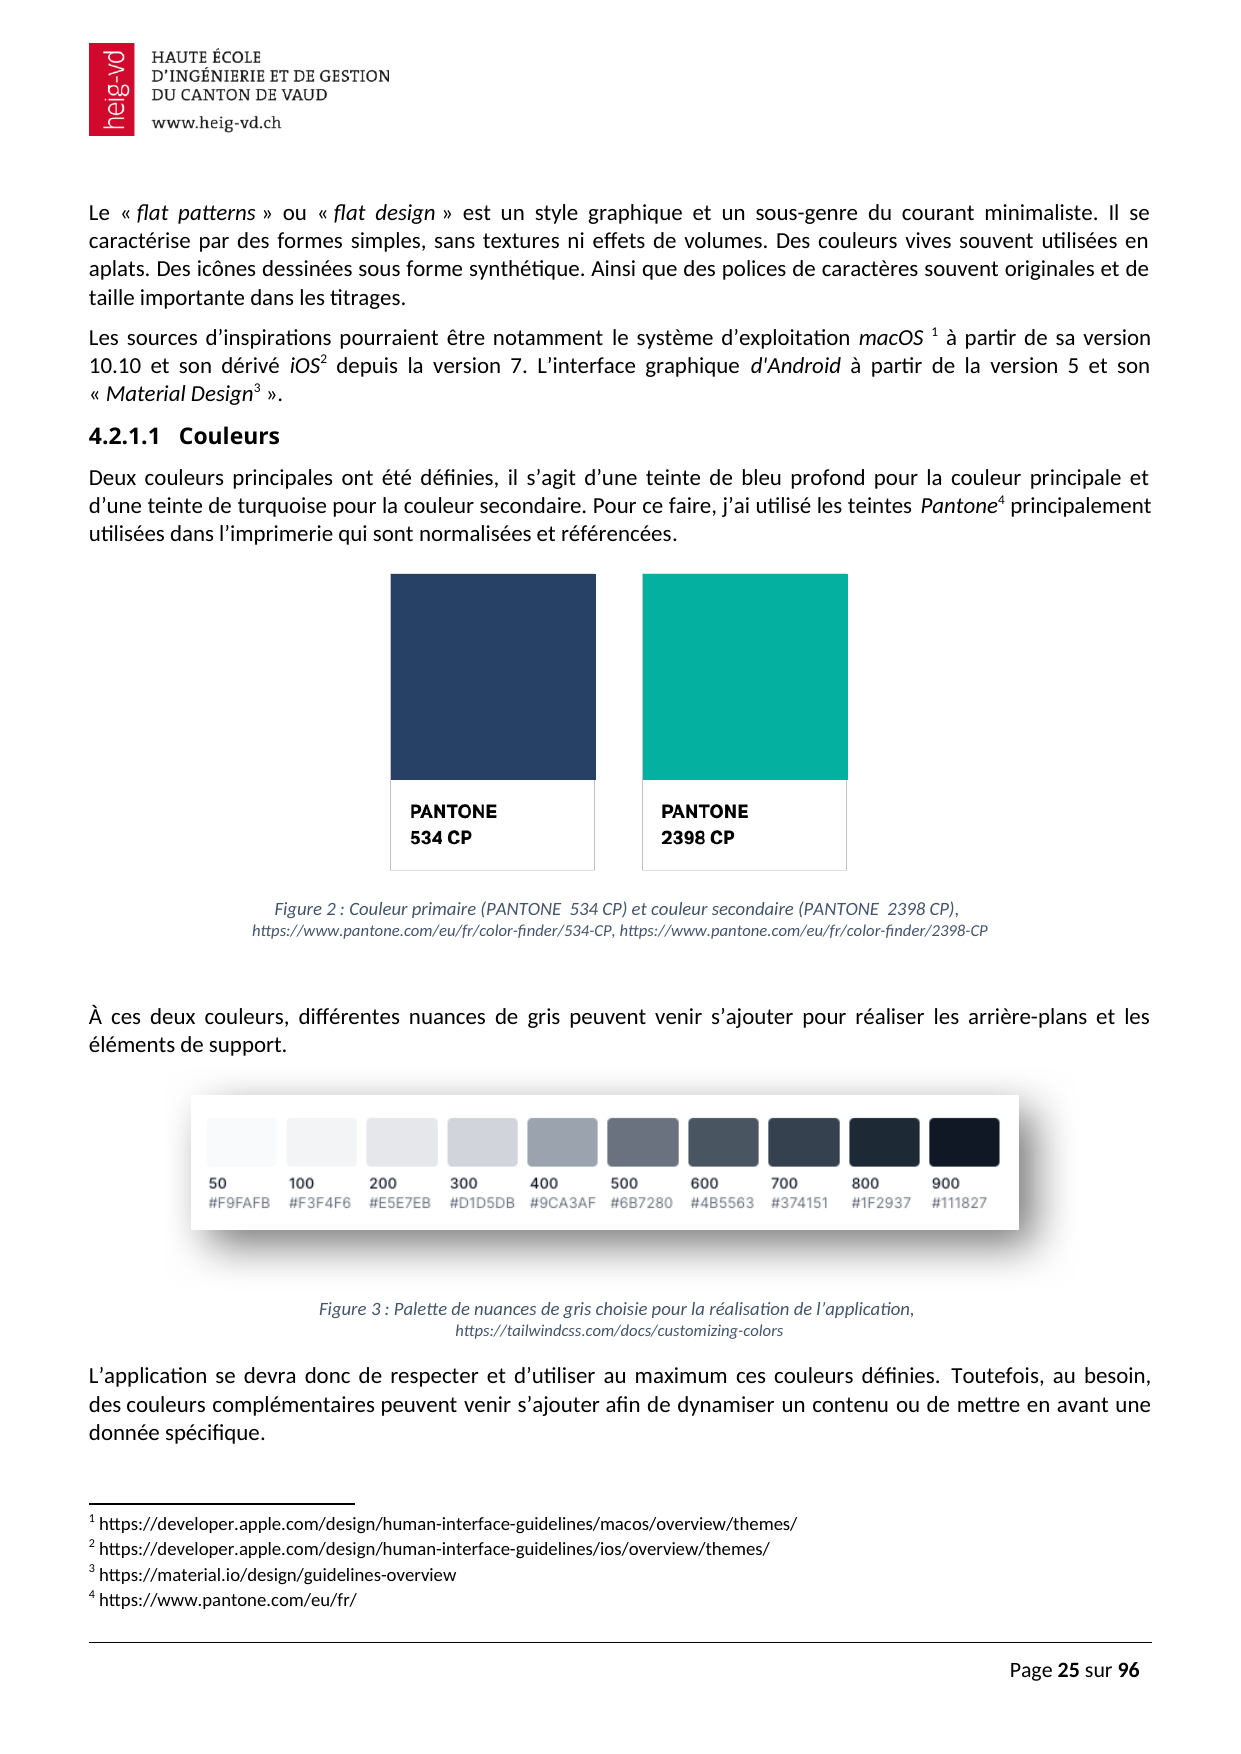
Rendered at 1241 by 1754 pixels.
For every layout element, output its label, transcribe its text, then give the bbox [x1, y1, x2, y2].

text L’application se devra donc de respecter et d’utiliser au maximum ces couleurs définies. Toutefois, au besoin, des couleurs complémentaires peuvent venir s’ajouter afin de dynamiser un contenu ou de mettre en avant une donnée spécifique. [89, 1362, 1152, 1446]
text Le « flat patterns » ou « flat design » est un style graphique et un sous-genre du courant minimaliste. Il se caractérise par des formes simples, sans textures ni effets de volumes. Des couleurs vives souvent utilisées en aplats. Des icônes dessinées sous forme synthétique. Ainsi que des polices de caractères souvent originales et de taille importante dans les titrages. [89, 198, 1152, 311]
text Les sources d’inspirations pourraient être notamment le système d’exploitation macOS à partir de sa version 10.10 et son dérivé iOS depuis la version 7. L’interface graphique d'Android à partir de la version 5 et son « Material Design ». [89, 323, 1152, 407]
picture [191, 1095, 1019, 1230]
picture [89, 43, 389, 136]
text À ces deux couleurs, différentes nuances de gris peuvent venir s’ajouter pour réaliser les arrière-plans et les éléments de support. [89, 1002, 1152, 1058]
text Deux couleurs principales ont été définies, il s’agit d’une teinte de bleu profond pour la couleur principale et d’une teinte de turquoise pour la couleur secondaire. Pour ce faire, j’ai utilisé les teintes Pantone principalement utilisées dans l’imprimerie qui sont normalisées et référencées. [89, 463, 1152, 547]
subtitle Couleurs [89, 420, 1152, 451]
picture [372, 560, 869, 885]
